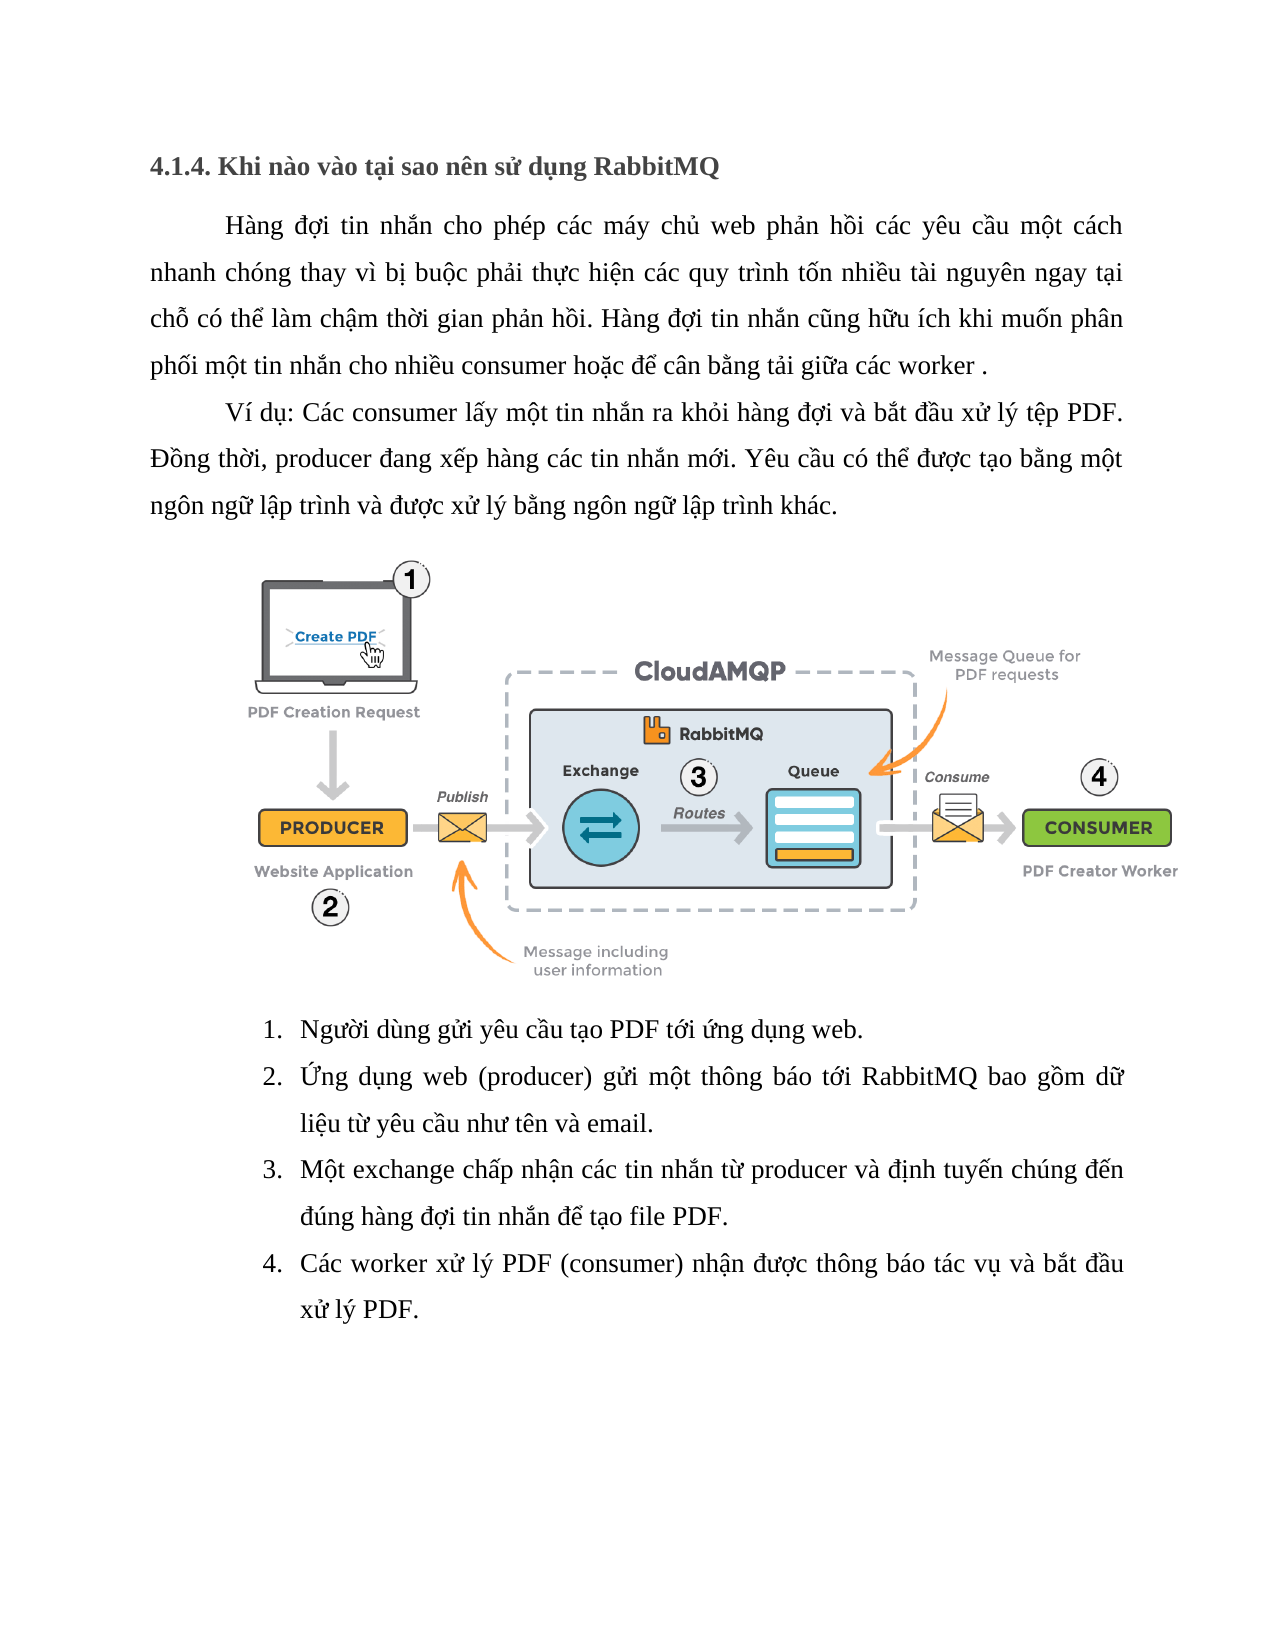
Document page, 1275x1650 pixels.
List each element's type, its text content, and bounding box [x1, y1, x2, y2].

list Người dùng gửi yêu cầu tạo PDF tới ứng dụng web. [262, 1013, 1125, 1045]
text Ví dụ: Các consumer lấy một tin nhắn ra khỏi hàng đợi và bắt đầu xử lý tệp PDF. Đồng thời, producer đang xếp hàng các tin nhắn mới. Yêu cầu có thể được tạo bằng một ngôn ngữ lập trình và được xử lý bằng ngôn ngữ lập trình khác. [150, 396, 1125, 520]
text Hàng đợi tin nhắn cho phép các máy chủ web phản hồi các yêu cầu một cách nhanh chóng thay vì bị buộc phải thực hiện các quy trình tốn nhiều tài nguyên ngay tại chỗ có thể làm chậm thời gian phản hồi. Hàng đợi tin nhắn cũng hữu ích khi muốn phân phối một tin nhắn cho nhiều consumer hoặc để cân bằng tải giữa các worker . [150, 209, 1125, 380]
list Một exchange chấp nhận các tin nhắn từ producer và định tuyến chúng đến đúng hàng đợi tin nhắn để tạo file PDF. [262, 1153, 1125, 1231]
picture [225, 535, 1200, 1001]
subtitle Khi nào vào tại sao nên sử dụng RabbitMQ [150, 150, 1125, 181]
list Ứng dụng web (producer) gửi một thông báo tới RabbitMQ bao gồm dữ liệu từ yêu cầu như tên và email. [262, 1060, 1125, 1138]
list Các worker xử lý PDF (consumer) nhận được thông báo tác vụ và bắt đầu xử lý PDF. [262, 1247, 1125, 1325]
